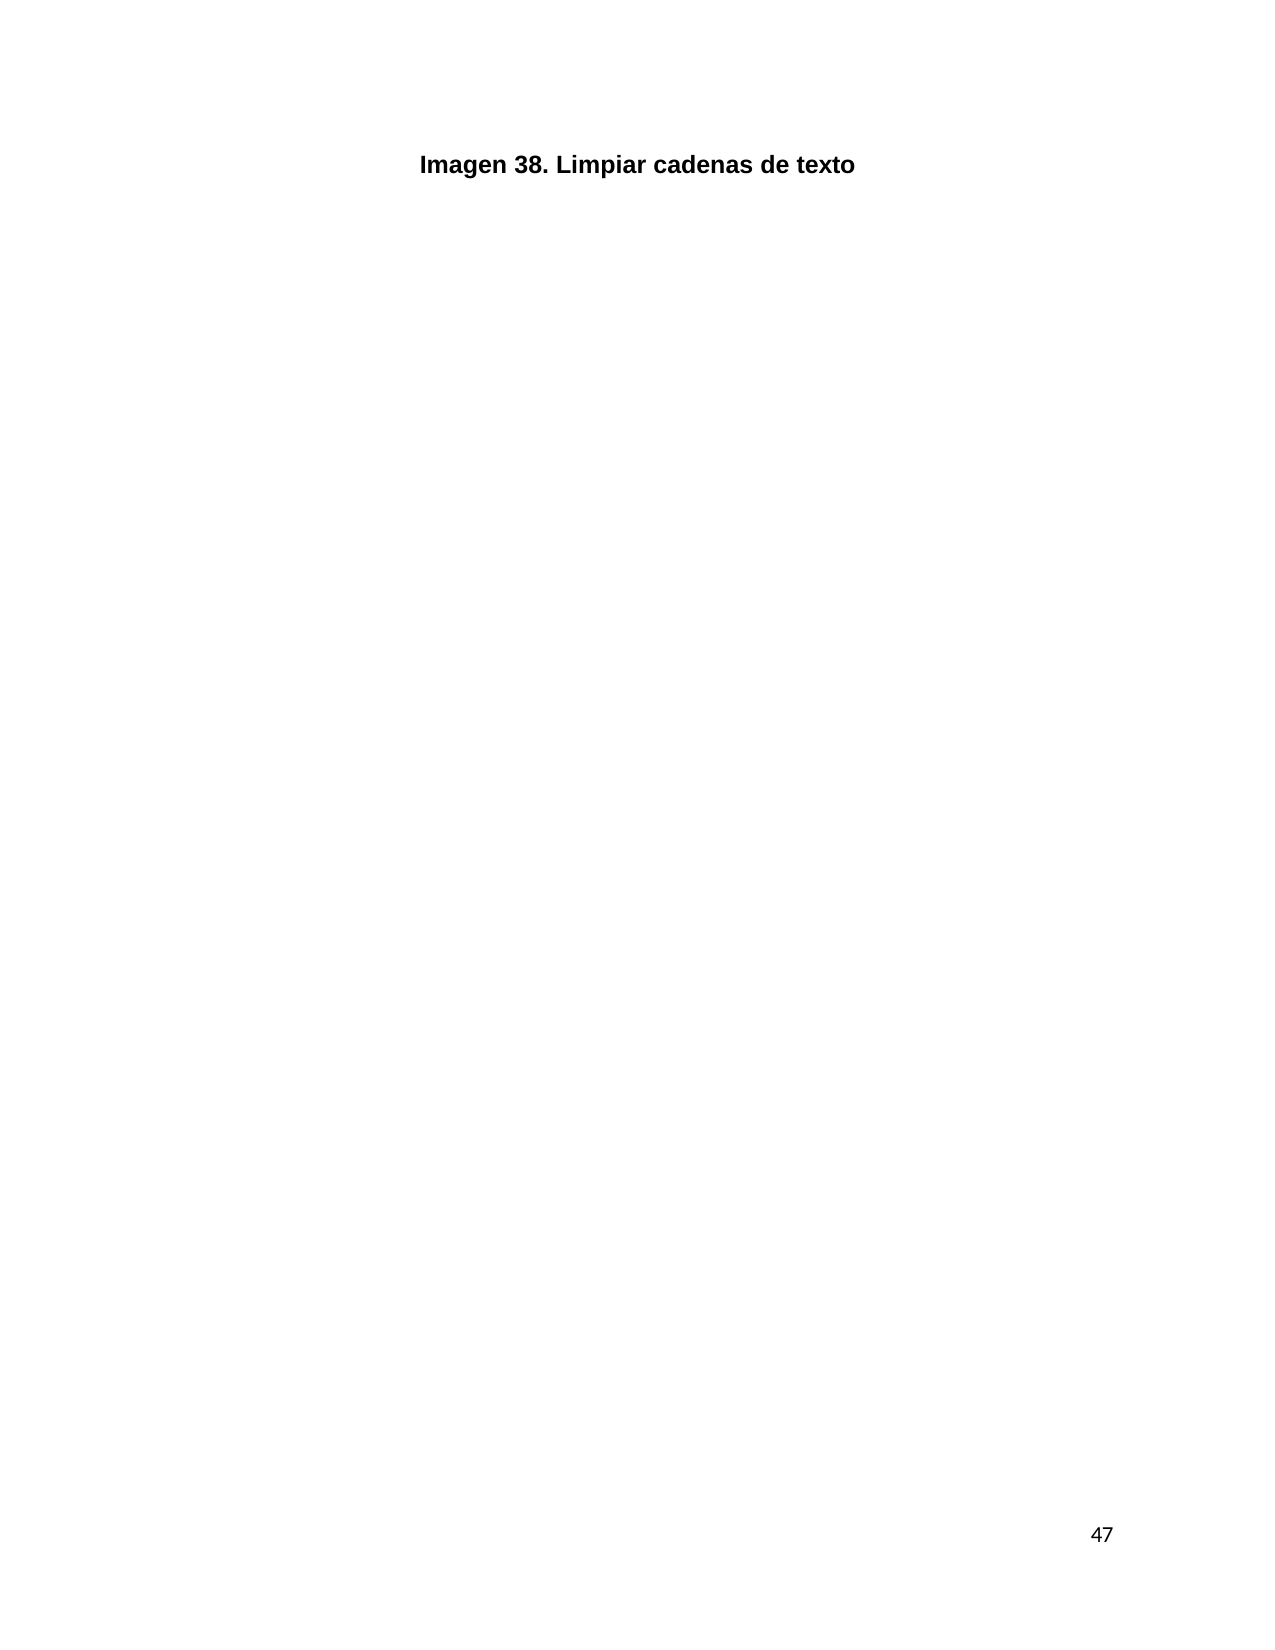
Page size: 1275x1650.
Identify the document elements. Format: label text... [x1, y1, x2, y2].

subtitle Imagen 38. Limpiar cadenas de texto [150, 150, 1125, 179]
